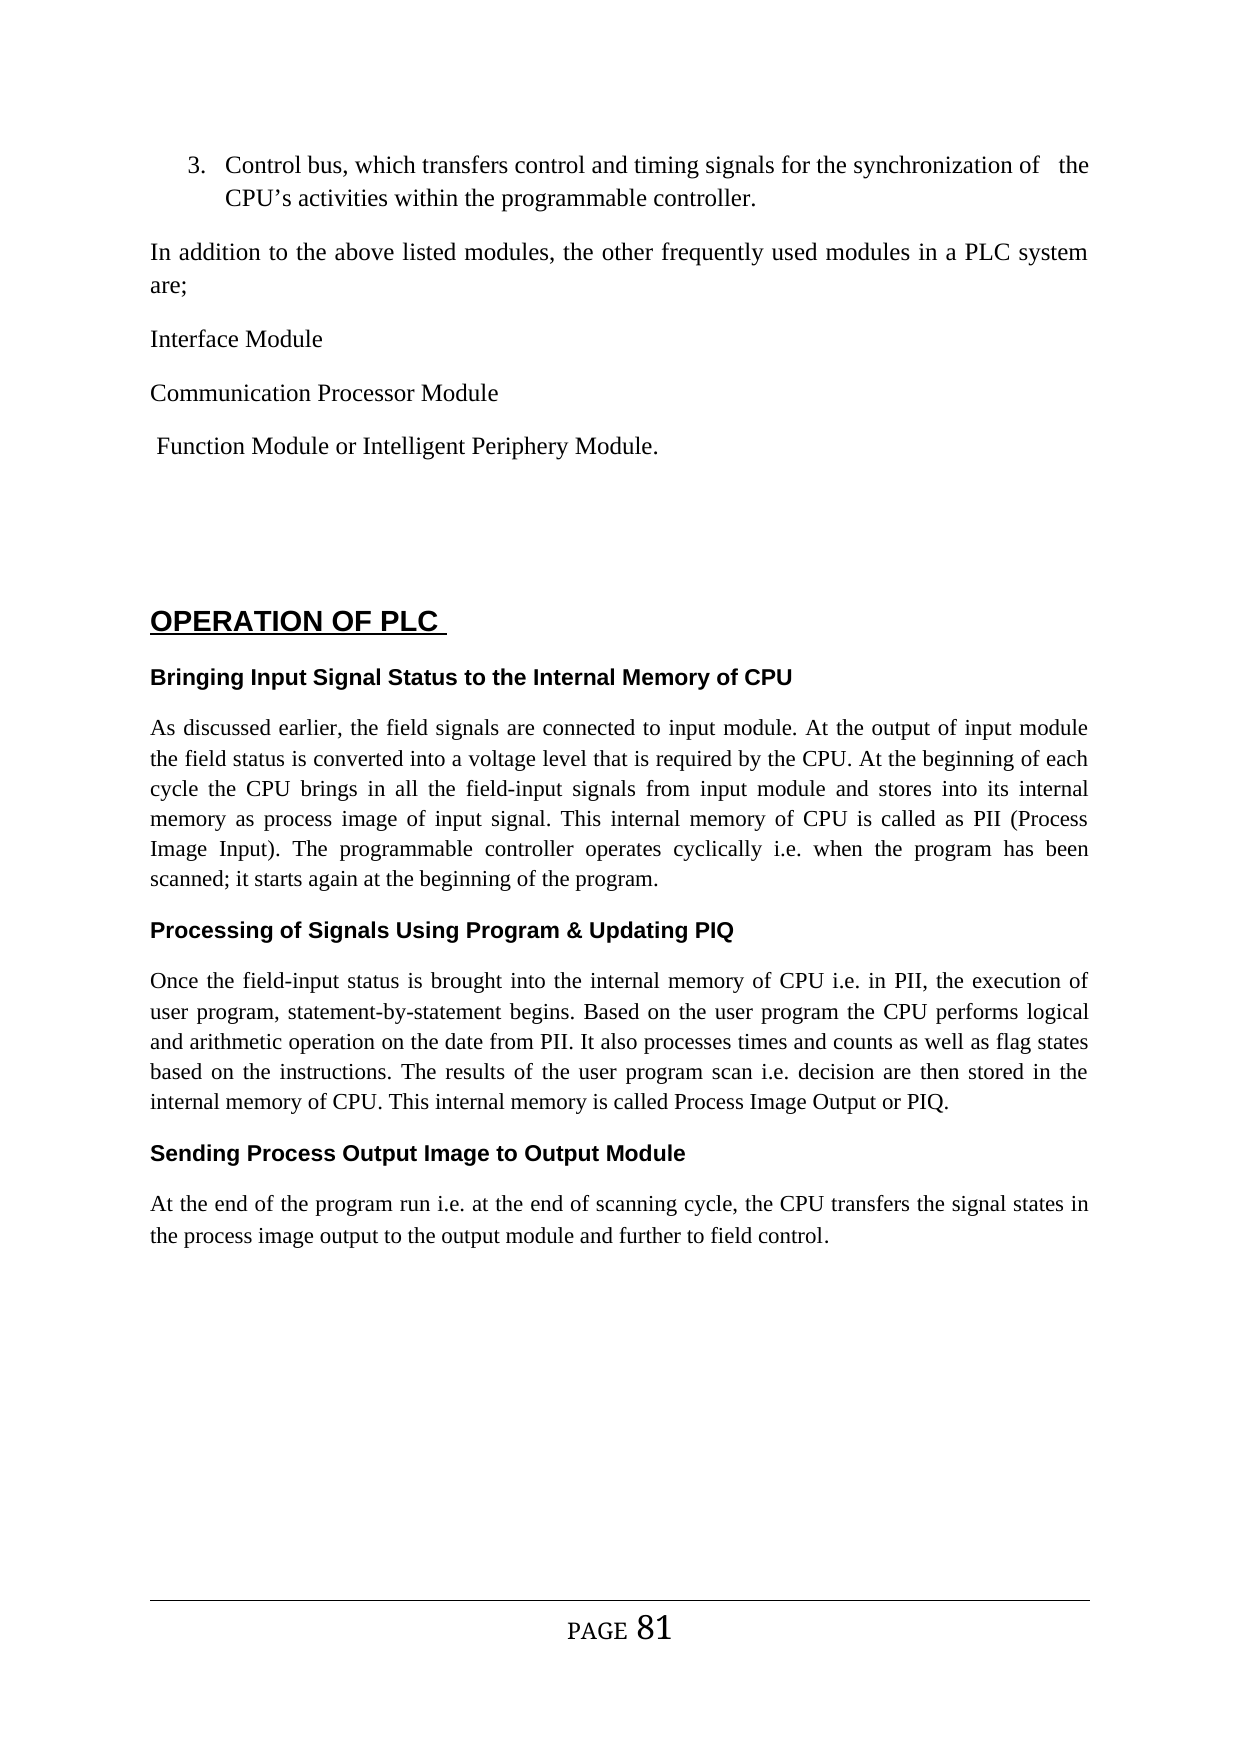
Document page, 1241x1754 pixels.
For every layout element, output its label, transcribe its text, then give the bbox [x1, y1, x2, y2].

text Once the field-input status is brought into the internal memory of CPU i.e. in PII, the execution of user program, statement-by-statement begins. Based on the user program the CPU performs logical and arithmetic operation on the date from PII. It also processes times and counts as well as flag states based on the instructions. The results of the user program scan i.e. decision are then stored in the internal memory of CPU. This internal memory is called Process Image Output or PIQ. [150, 968, 1090, 1115]
text Processing of Signals Using Program & Updating PIQ [150, 917, 1090, 943]
text OPERATION OF PLC [150, 604, 1090, 638]
text Function Module or Intelligent Periphery Module. [150, 431, 1090, 460]
text As discussed earlier, the field signals are connected to input module. At the output of input module the field status is converted into a voltage level that is required by the CPU. At the beginning of each cycle the CPU brings in all the field-input signals from input module and stores into its internal memory as process image of input signal. This internal memory of CPU is called as PII (Process Image Input). The programmable controller operates cyclically i.e. when the program has been scanned; it starts again at the beginning of the program. [150, 714, 1090, 892]
text At the end of the program run i.e. at the end of scanning cycle, the CPU transfers the signal states in the process image output to the output module and further to field control. [150, 1191, 1090, 1249]
text Sending Process Output Image to Output Module [150, 1139, 1090, 1166]
text Interface Module [150, 324, 1090, 352]
text Bringing Input Signal Status to the Internal Memory of CPU [150, 663, 1090, 690]
text In addition to the above listed modules, the other frequently used modules in a PLC system are; [150, 237, 1090, 299]
text Communication Processor Module [150, 378, 1090, 406]
list Control bus, which transfers control and timing signals for the synchronization of the CPU’s activities within the programmable controller. [187, 150, 1090, 212]
